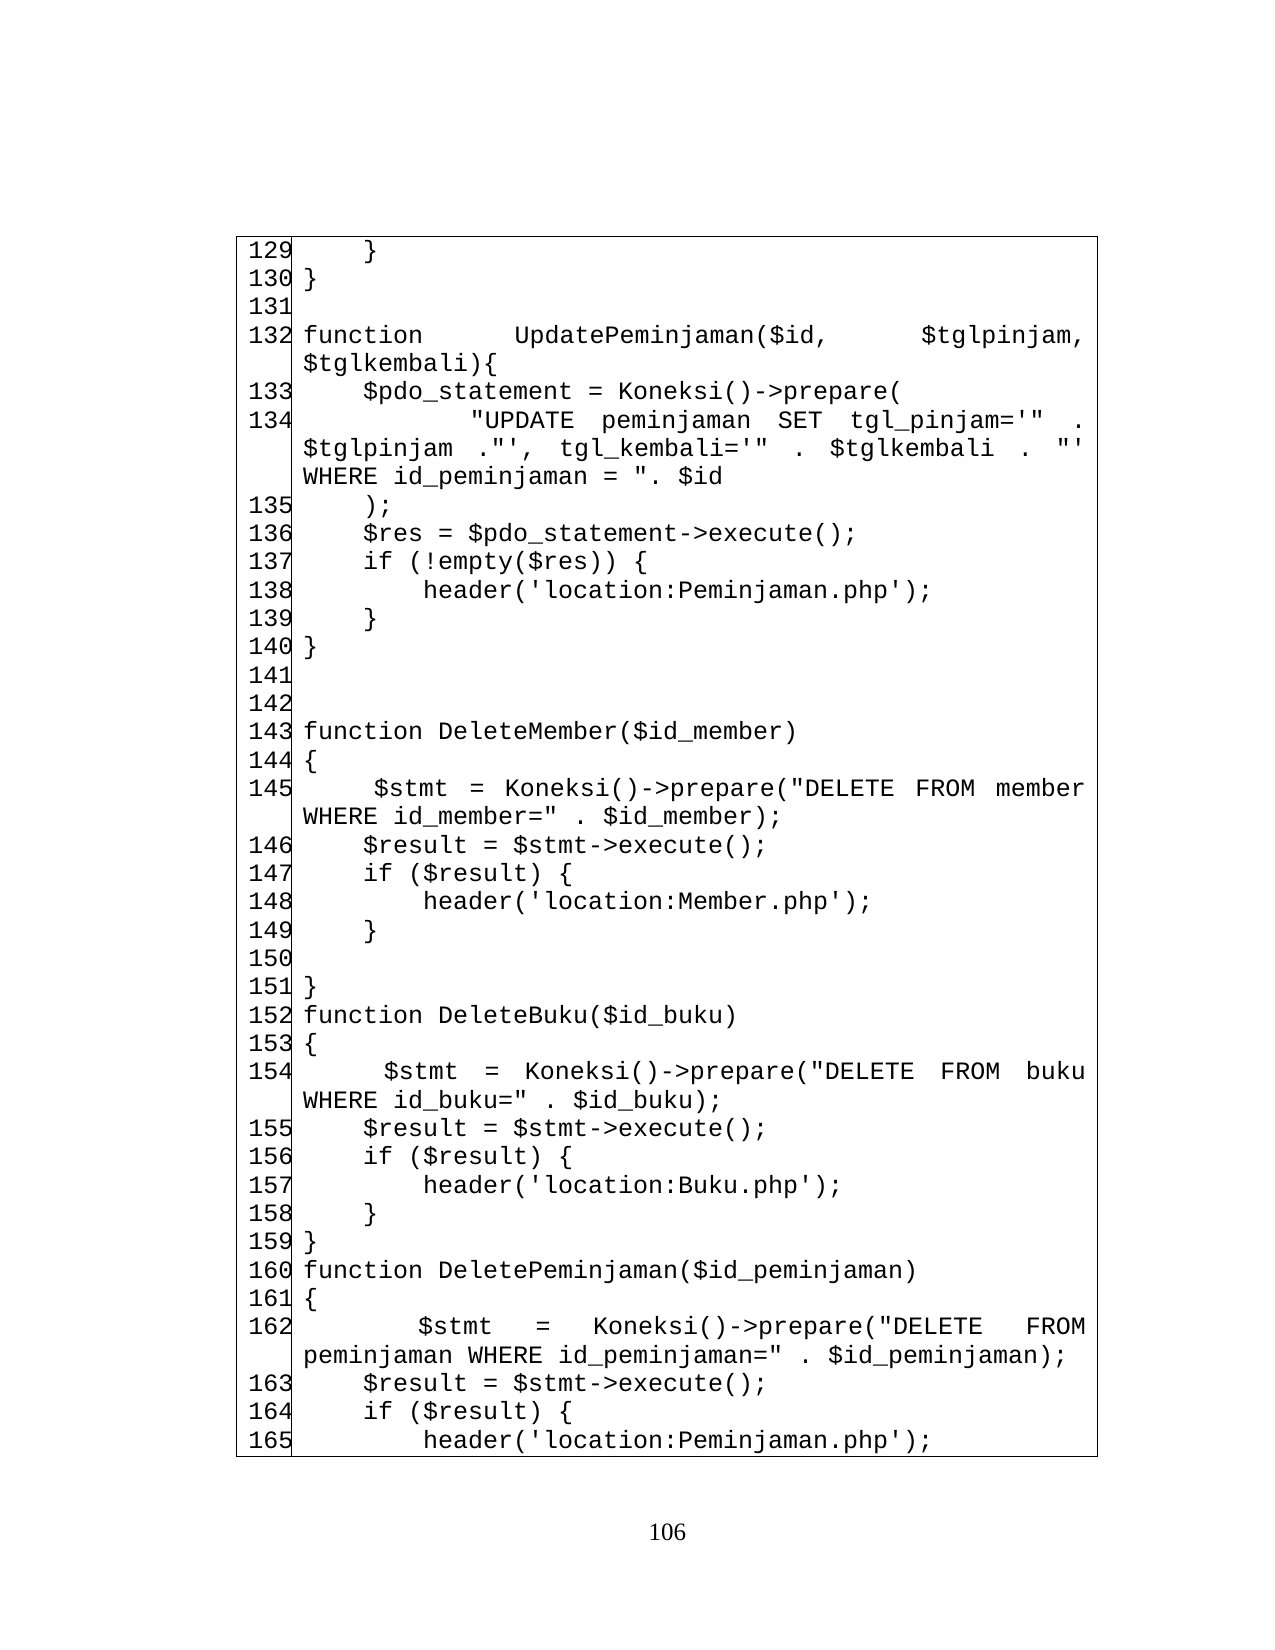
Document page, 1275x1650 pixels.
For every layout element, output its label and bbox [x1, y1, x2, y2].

table_header [292, 237, 1097, 1456]
table_header [237, 237, 291, 1456]
